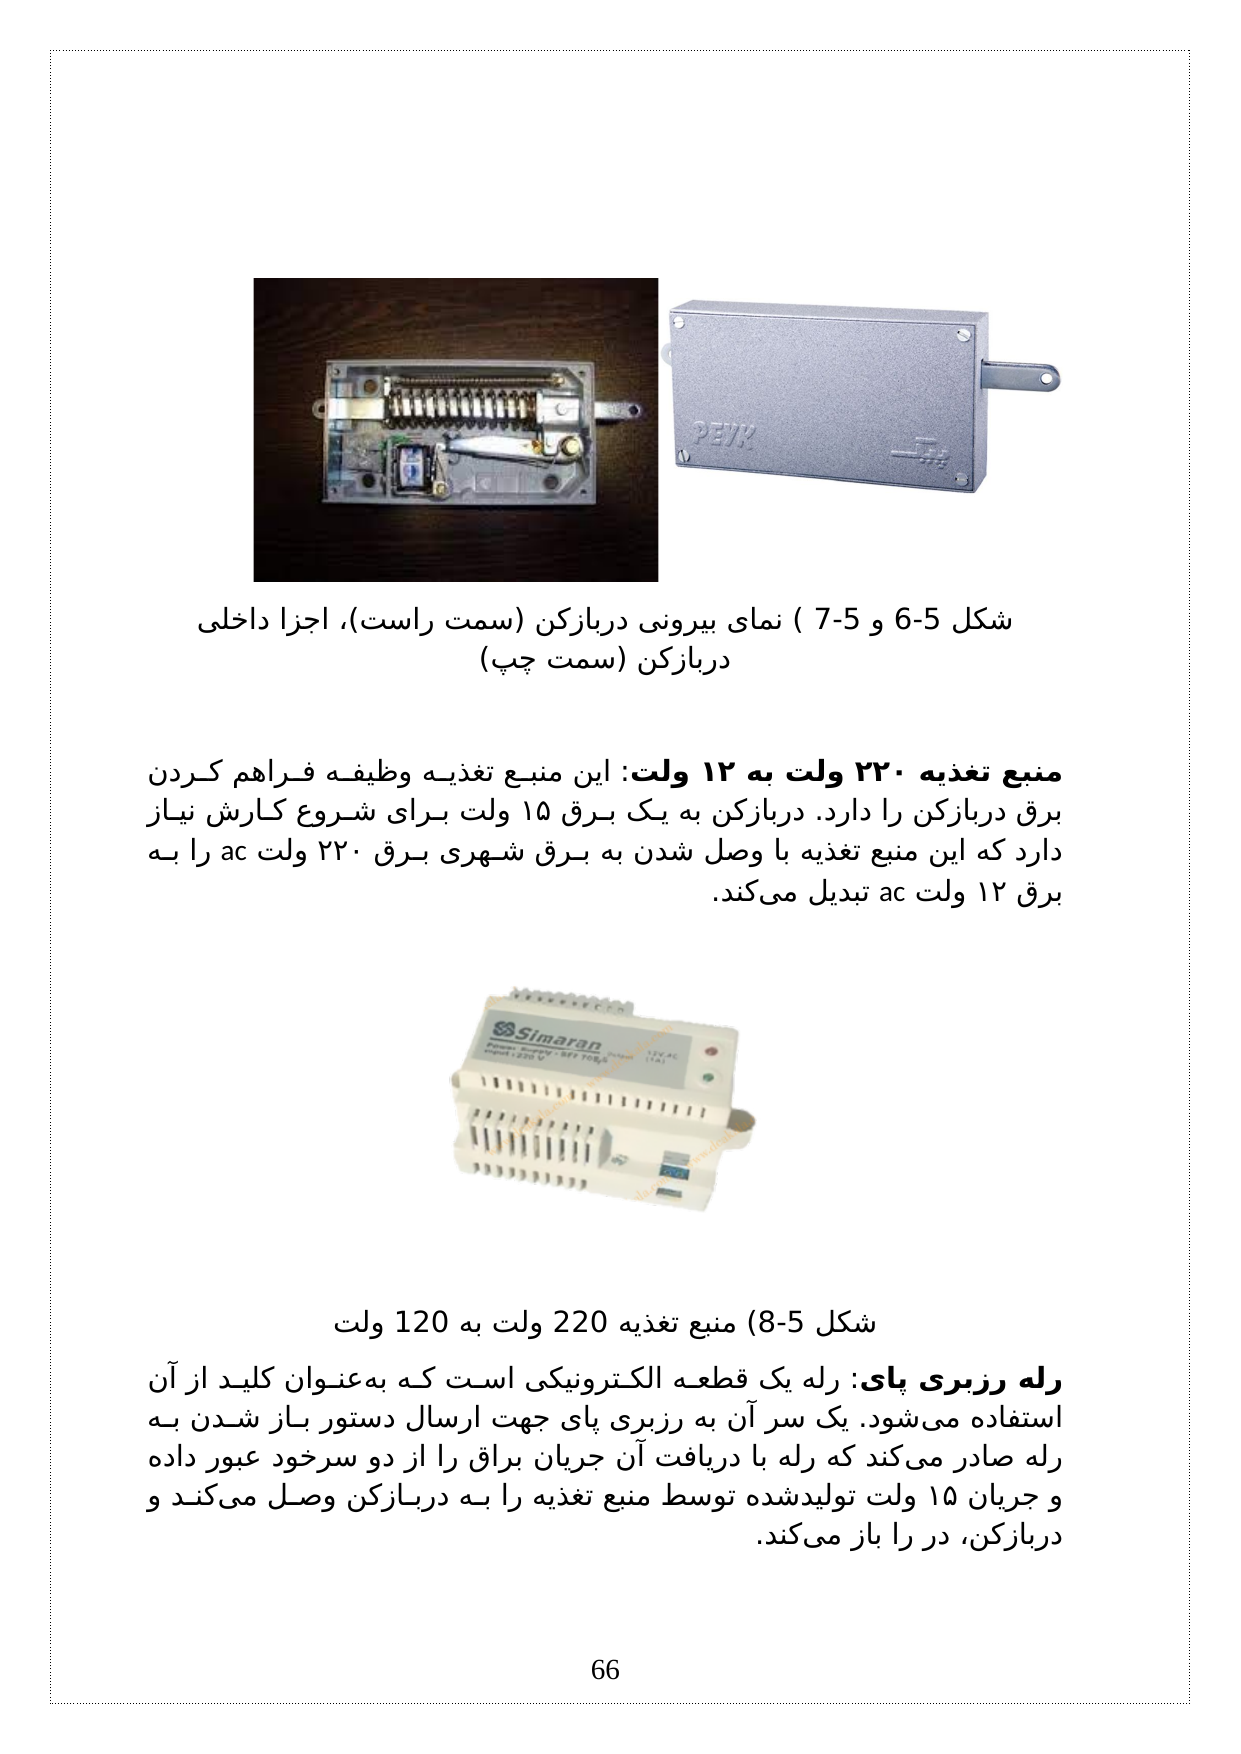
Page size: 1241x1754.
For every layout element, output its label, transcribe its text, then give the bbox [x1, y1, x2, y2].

picture [403, 930, 807, 1285]
picture [253, 176, 1064, 582]
text منبع تغذیه ۲۲۰ ولت به ۱۲ ولت: این منبع تغذیه وظیفه فراهم کردن برق دربازکن را دارد. دربازکن به یک برق ۱۵ ولت برای شروع کارش نیاز دارد که این منبع تغذیه با وصل شدن به برق شهری برق ۲۲۰ ولت ac را به برق ۱۲ ولت ac تبدیل می‌کند. [147, 754, 1063, 909]
text شکل 5-8) منبع تغذیه 220 ولت به 120 ولت [147, 1306, 1063, 1340]
text شکل 5-6 و 5-7 ) نمای بیرونی دربازکن (سمت راست)، اجزا داخلی دربازکن (سمت چپ) [147, 602, 1063, 675]
text رله رزبری پای: رله یک قطعه الکترونیکی است که به‌عنوان کلید از آن استفاده می‌شود. یک سر آن به رزبری پای جهت ارسال دستور باز شدن به رله صادر می‌کند که رله با دریافت آن جریان براق را از دو سرخود عبور داده و جریان ۱۵ ولت تولیدشده توسط منبع تغذیه را به دربازکن وصل می‌کند و دربازکن، در را باز می‌کند. [147, 1361, 1063, 1551]
